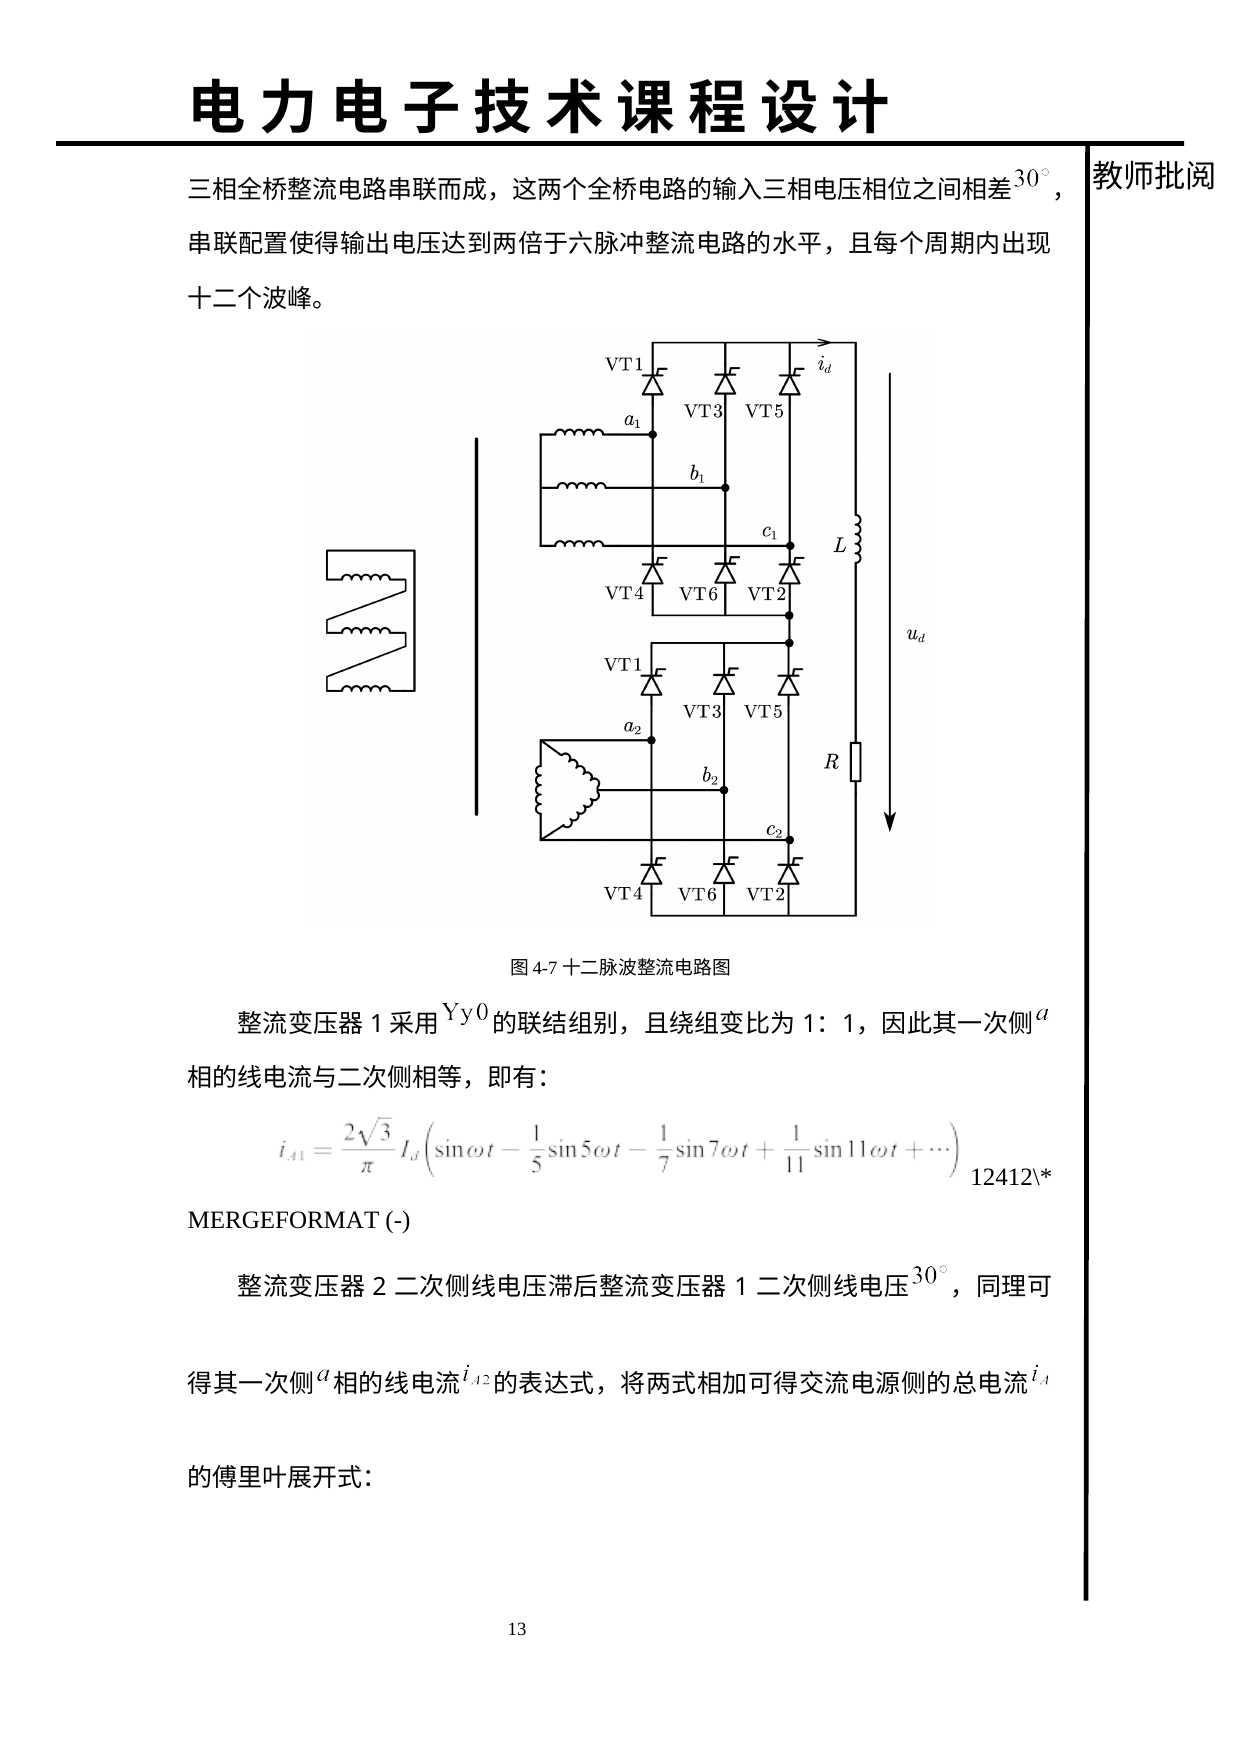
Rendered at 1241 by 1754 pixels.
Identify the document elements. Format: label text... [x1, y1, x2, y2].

text 整流变压器1采用的联结组别，且绕组变比为1：1，因此其一次侧相的线电流与二次侧相等，即有： [187, 996, 1053, 1094]
text 图4-7 十二脉波整流电路图 [187, 950, 1053, 982]
text 整流变压器 2 二次侧线电压滞后整流变压器 1 二次侧线电压，同理可得其一次侧相的线电流的表达式，将两式相加可得交流电源侧的总电流的傅里叶展开式： [187, 1248, 1053, 1508]
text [187, 162, 1053, 314]
picture [308, 332, 933, 924]
